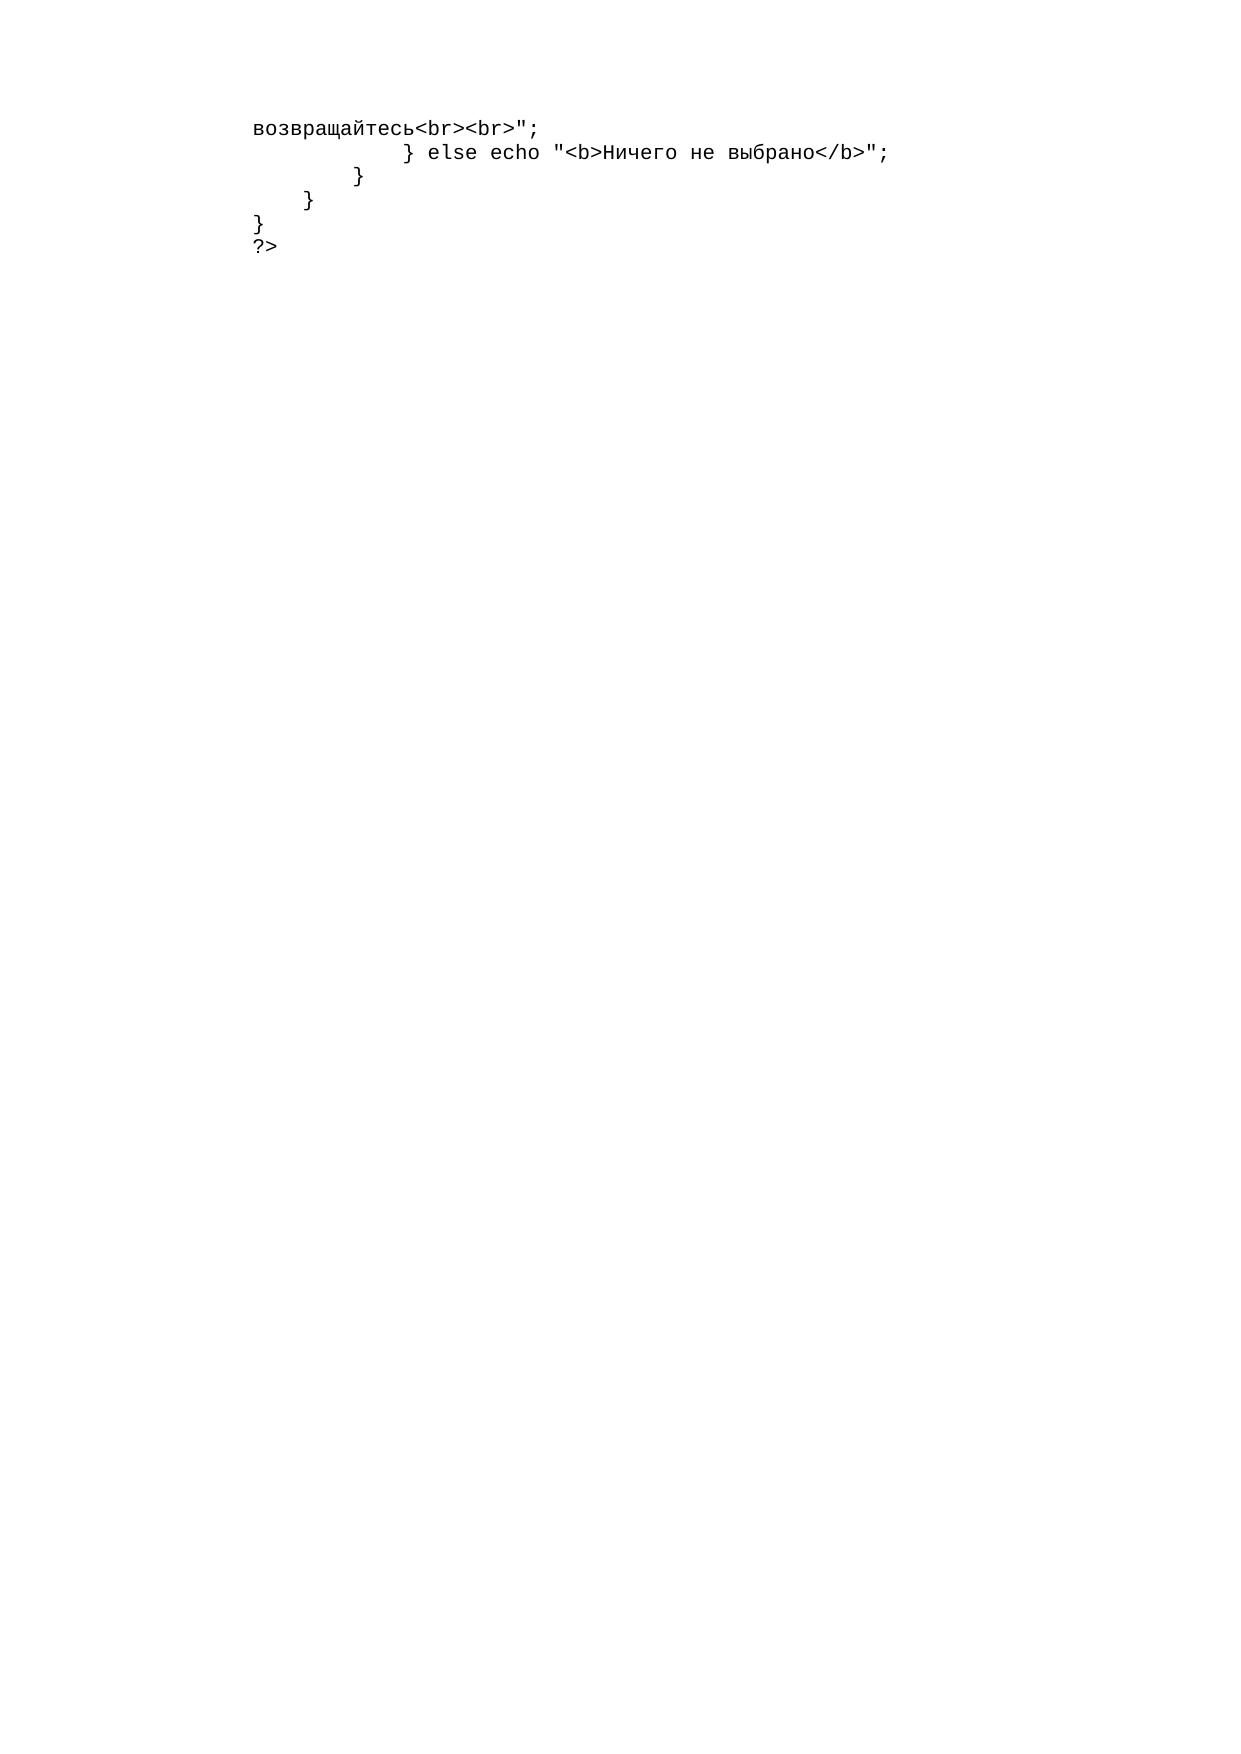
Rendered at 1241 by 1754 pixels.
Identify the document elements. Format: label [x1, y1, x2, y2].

text [252, 118, 1152, 260]
